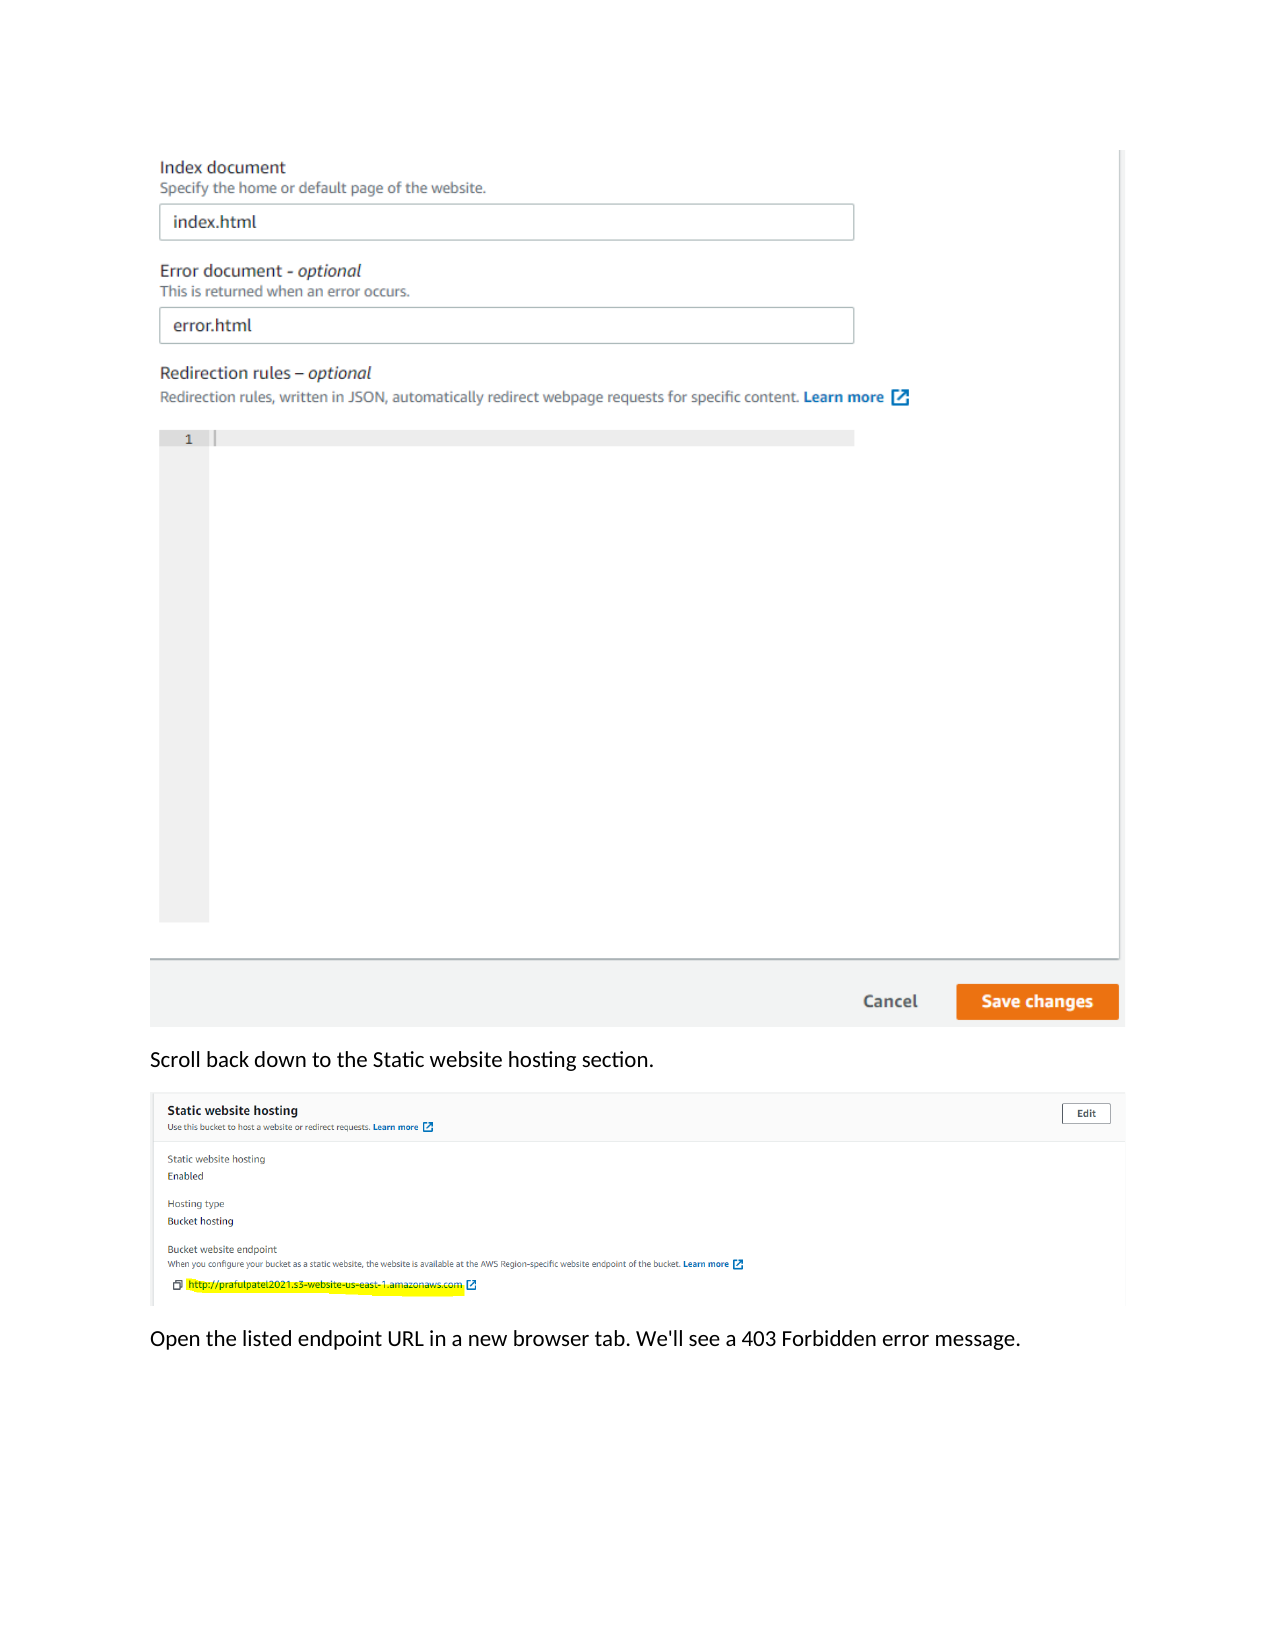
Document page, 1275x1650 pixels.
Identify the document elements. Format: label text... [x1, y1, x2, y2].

picture [150, 1092, 1125, 1306]
text Scroll back down to the Static website hosting section. [150, 1045, 1125, 1073]
text Open the listed endpoint URL in a new browser tab. We'll see a 403 Forbidden error message. [150, 1324, 1125, 1353]
picture [150, 150, 1125, 1027]
